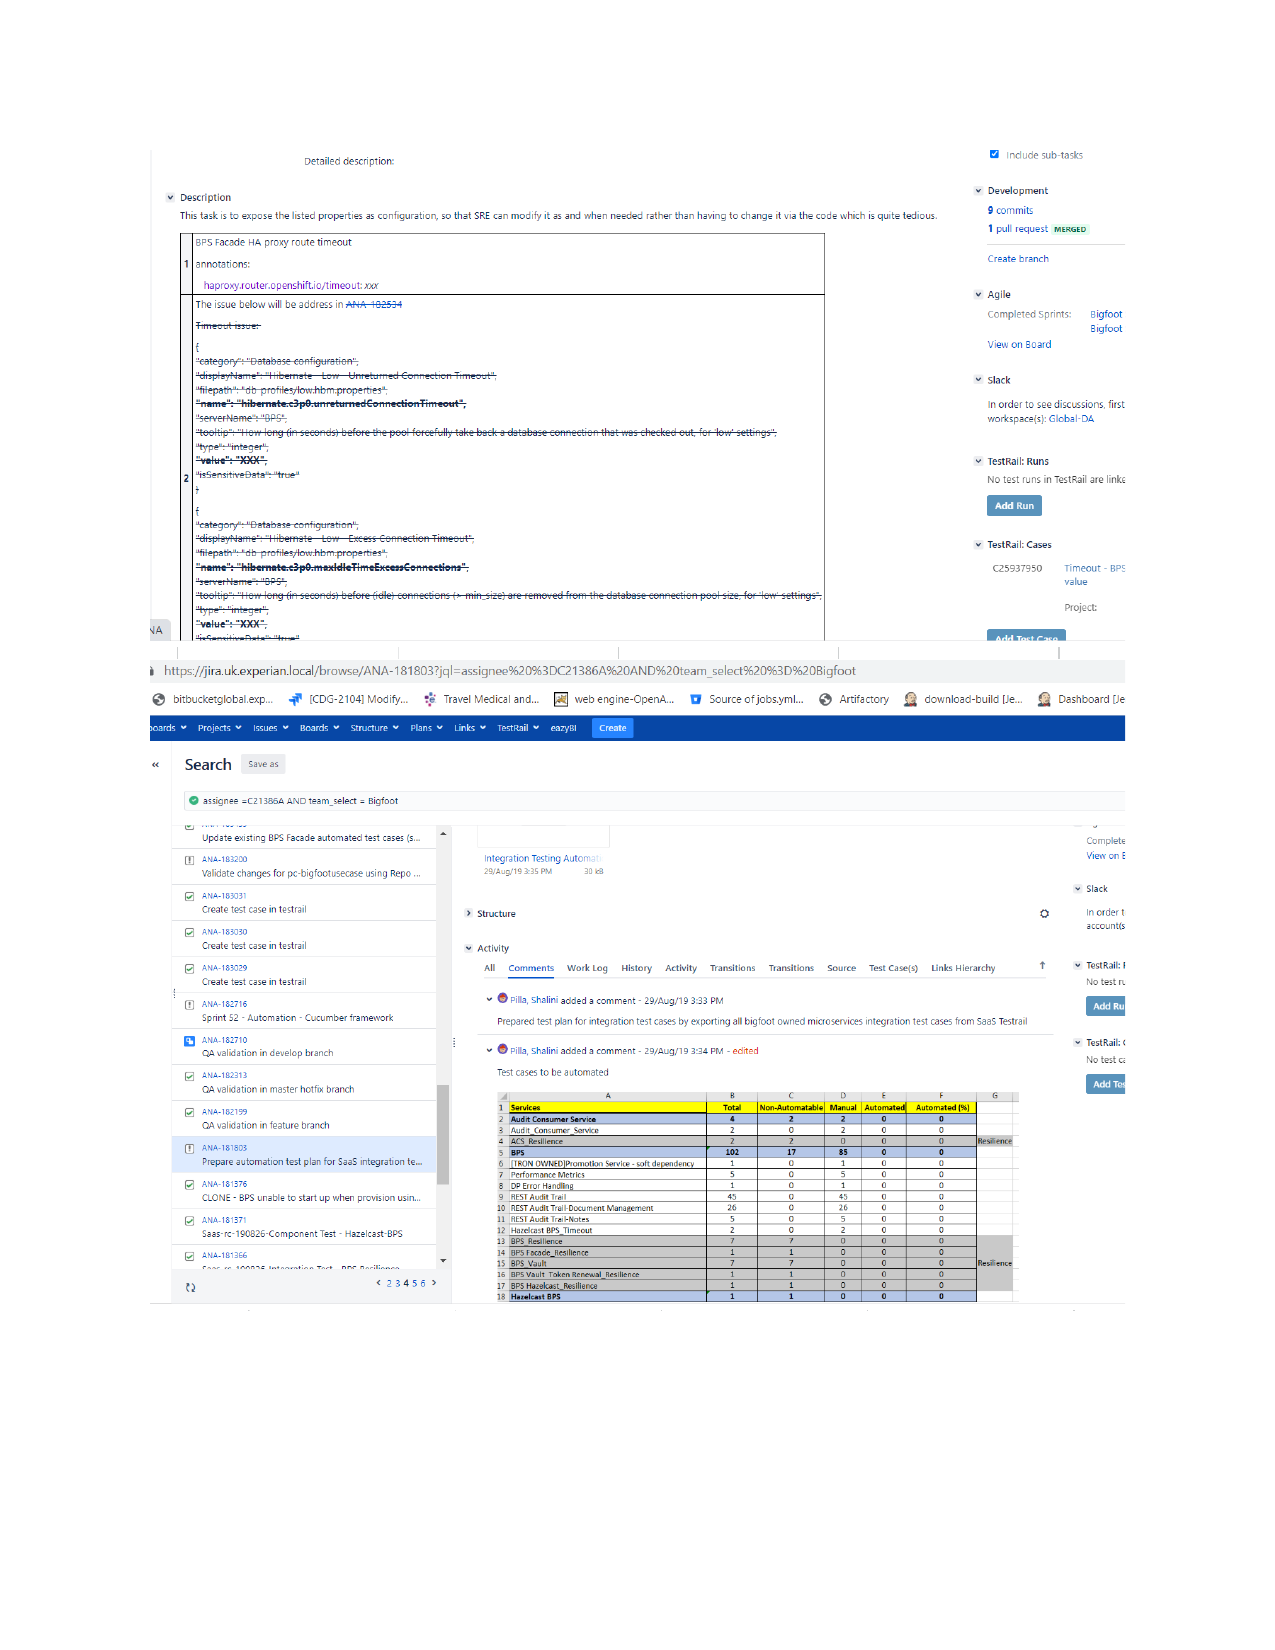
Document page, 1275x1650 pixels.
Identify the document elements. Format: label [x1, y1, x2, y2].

picture [150, 660, 1125, 1311]
picture [150, 150, 1125, 659]
